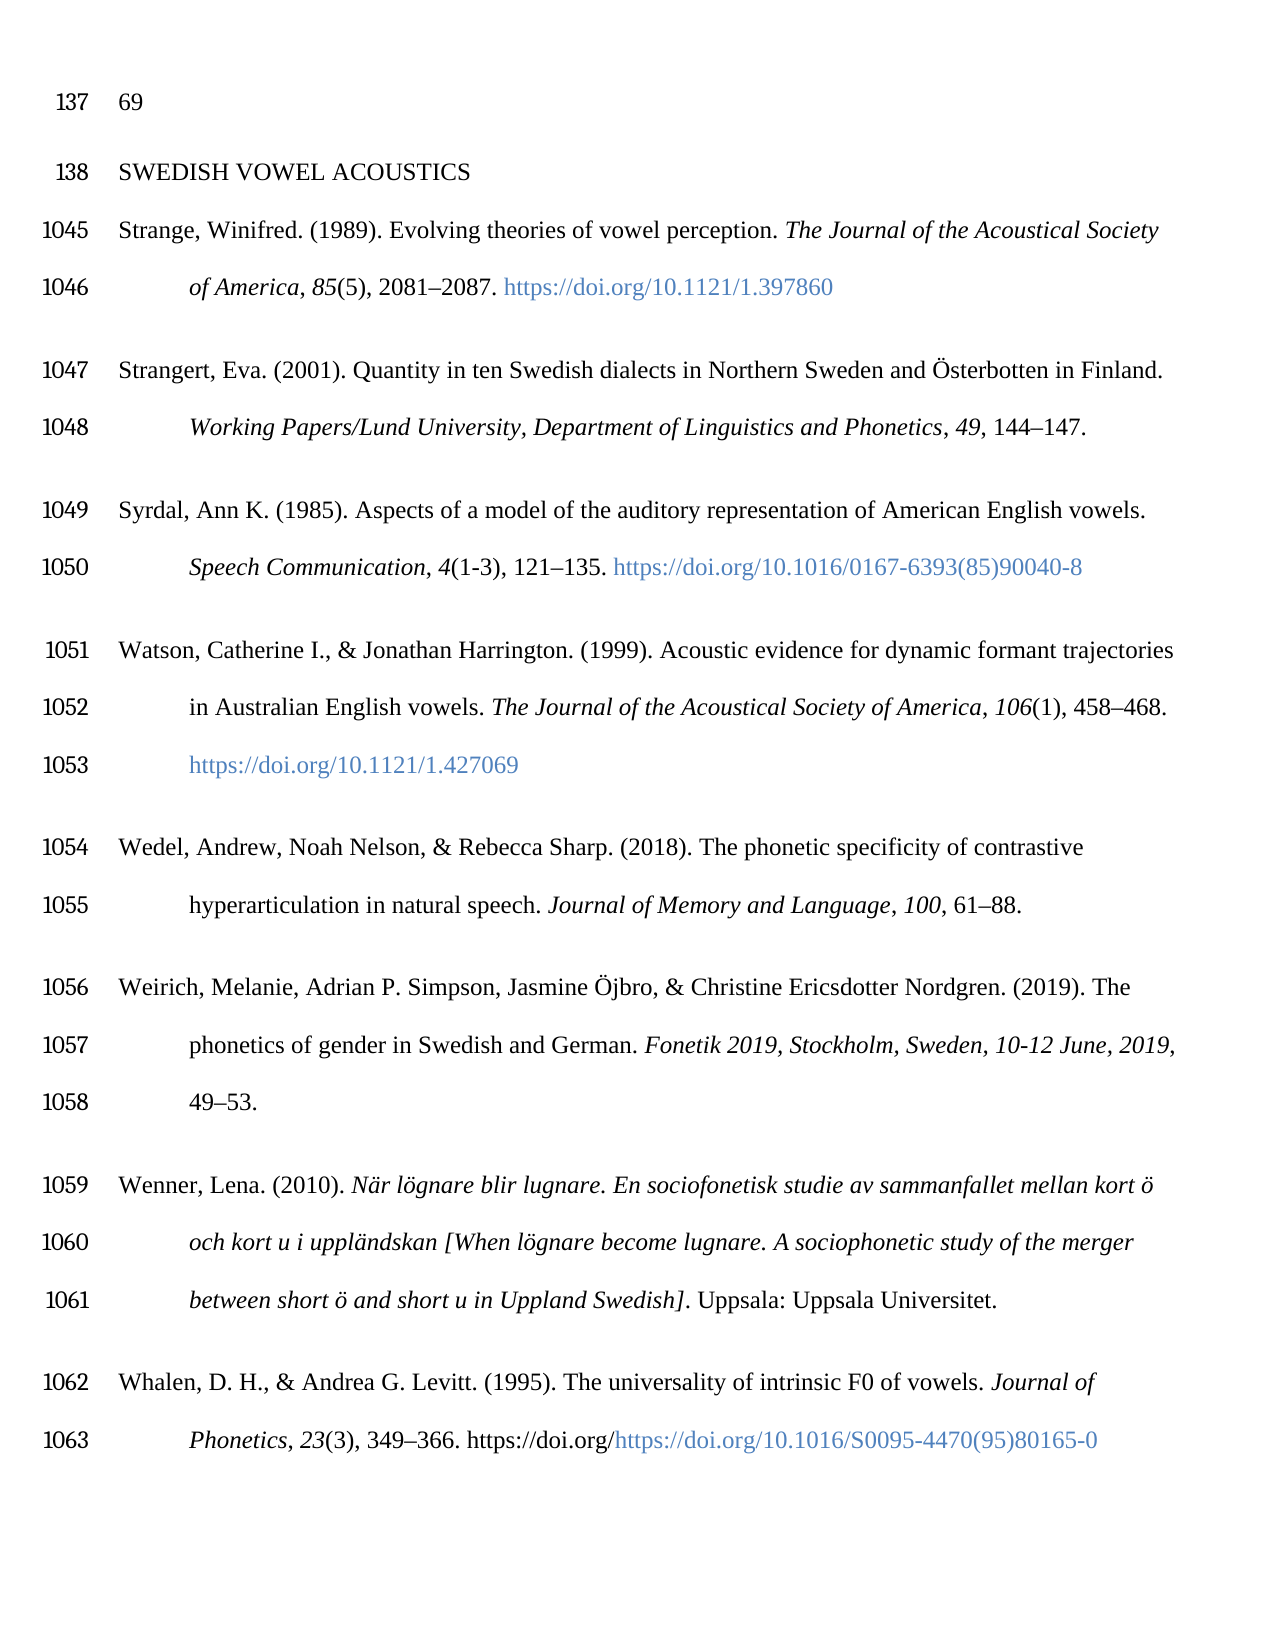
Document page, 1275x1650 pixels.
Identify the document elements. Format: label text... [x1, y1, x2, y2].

text Wenner, Lena. (2010). När lögnare blir lugnare. En sociofonetisk studie av sammanfallet mellan kort ö och kort u i uppländskan [When lögnare become lugnare. A sociophonetic study of the merger between short ö and short u in Uppland Swedish]. Uppsala: Uppsala Universitet. [118, 1170, 1181, 1314]
text Weirich, Melanie, Adrian P. Simpson, Jasmine Öjbro, & Christine Ericsdotter Nordgren. (2019). The phonetics of gender in Swedish and German. Fonetik 2019, Stockholm, Sweden, 10-12 June, 2019, 49–53. [118, 972, 1181, 1116]
text Strange, Winifred. (1989). Evolving theories of vowel perception. The Journal of the Acoustical Society of America, 85(5), 2081–2087. https://doi.org/10.1121/1.397860 [118, 215, 1181, 301]
text Watson, Catherine I., & Jonathan Harrington. (1999). Acoustic evidence for dynamic formant trajectories in Australian English vowels. The Journal of the Acoustical Society of America, 106(1), 458–468. https://doi.org/10.1121/1.427069 [118, 635, 1181, 779]
text Syrdal, Ann K. (1985). Aspects of a model of the auditory representation of American English vowels. Speech Communication, 4(1-3), 121–135. https://doi.org/10.1016/0167-6393(85)90040-8 [118, 495, 1181, 581]
text Strangert, Eva. (2001). Quantity in ten Swedish dialects in Northern Sweden and Österbotten in Finland. Working Papers/Lund University, Department of Linguistics and Phonetics, 49, 144–147. [118, 355, 1181, 441]
text Whalen, D. H., & Andrea G. Levitt. (1995). The universality of intrinsic F0 of vowels. Journal of Phonetics, 23(3), 349–366. https://doi.org/https://doi.org/10.1016/S0095-4470(95)80165-0 [118, 1367, 1181, 1454]
text Wedel, Andrew, Noah Nelson, & Rebecca Sharp. (2018). The phonetic specificity of contrastive hyperarticulation in natural speech. Journal of Memory and Language, 100, 61–88. [118, 832, 1181, 919]
